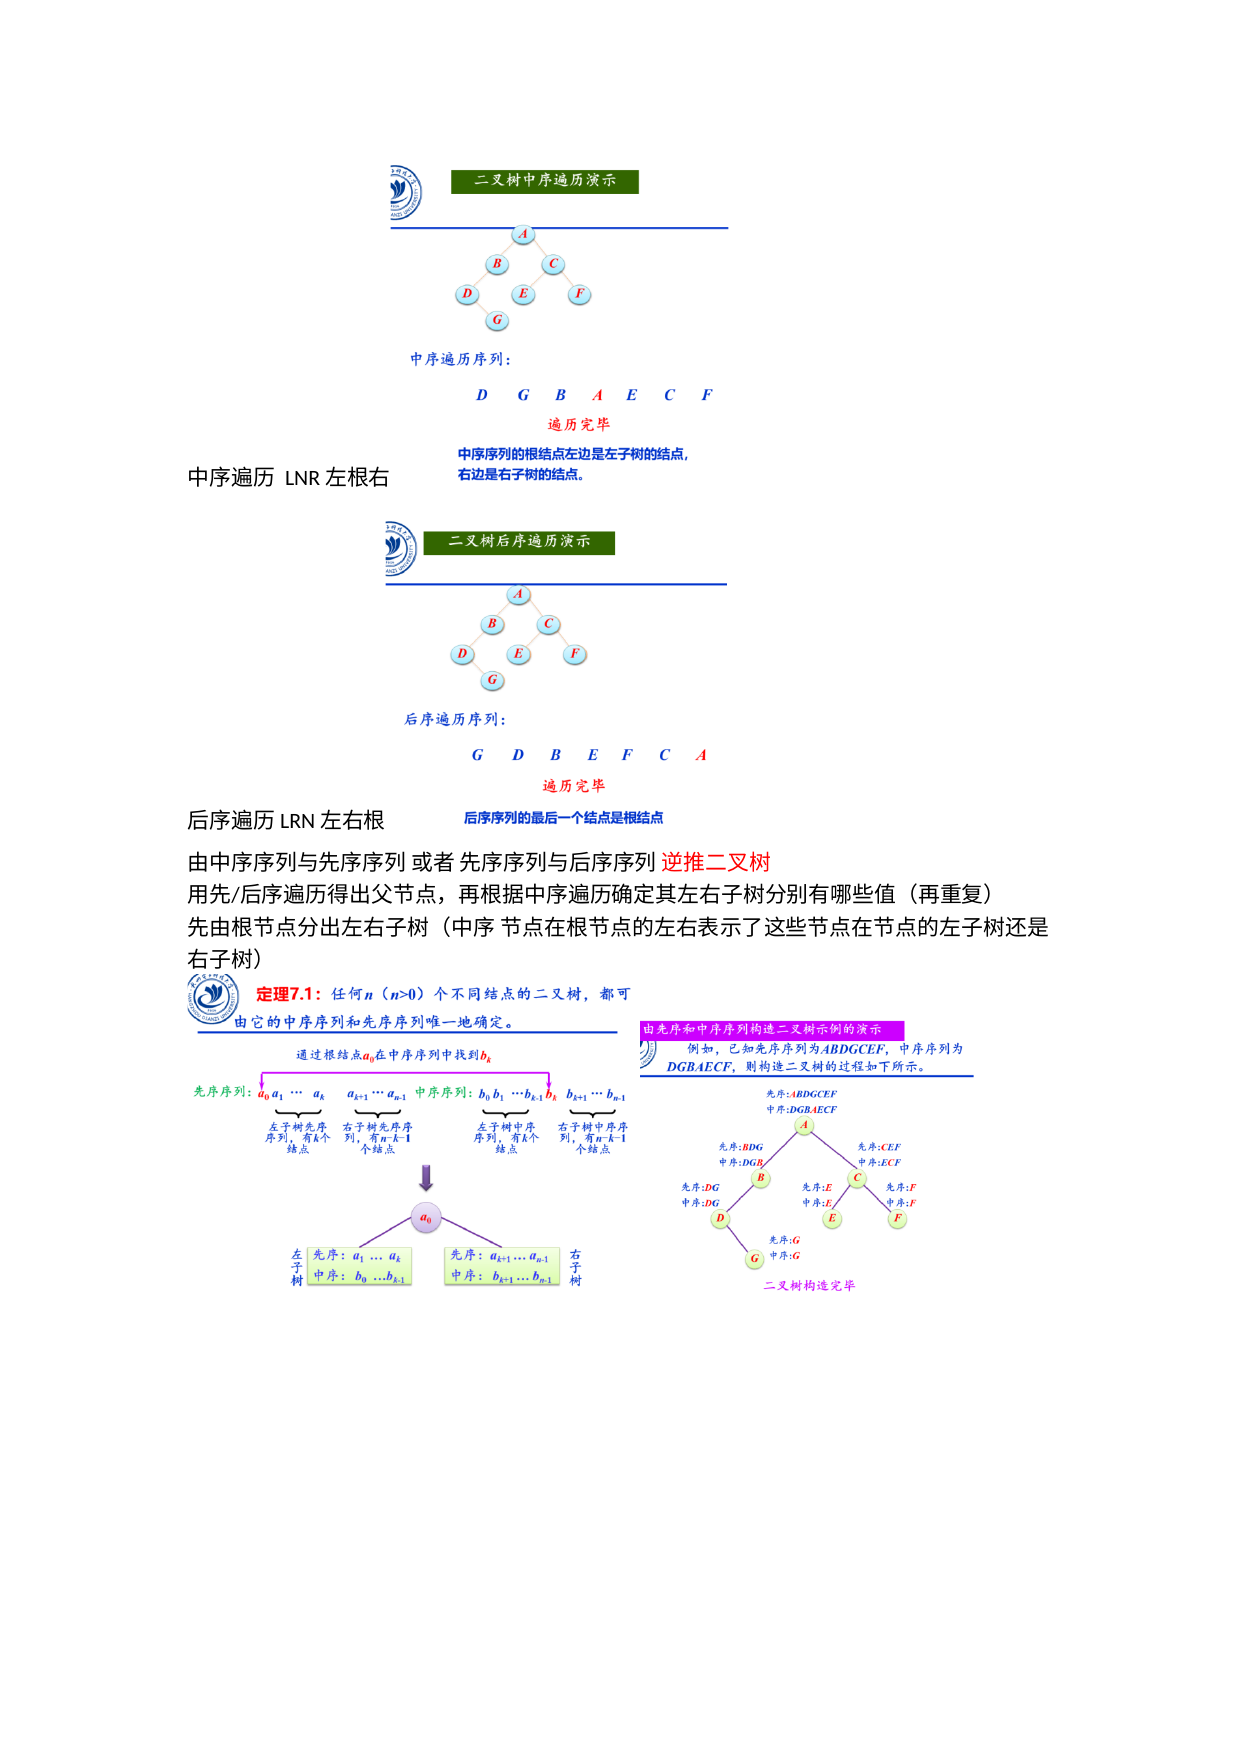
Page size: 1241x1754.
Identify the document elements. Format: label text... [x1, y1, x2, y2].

picture [390, 162, 729, 486]
text 由中序序列与先序序列 或者 先序序列与后序序列 逆推二叉树 [187, 844, 1053, 877]
picture [385, 519, 727, 829]
text 先由根节点分出左右子树（中序 节点在根节点的左右表示了这些节点在节点的左子树还是右子树） [187, 909, 1053, 974]
picture [187, 974, 988, 1296]
text 用先/后序遍历得出父节点，再根据中序遍历确定其左右子树分别有哪些值（再重复） [187, 877, 1053, 909]
